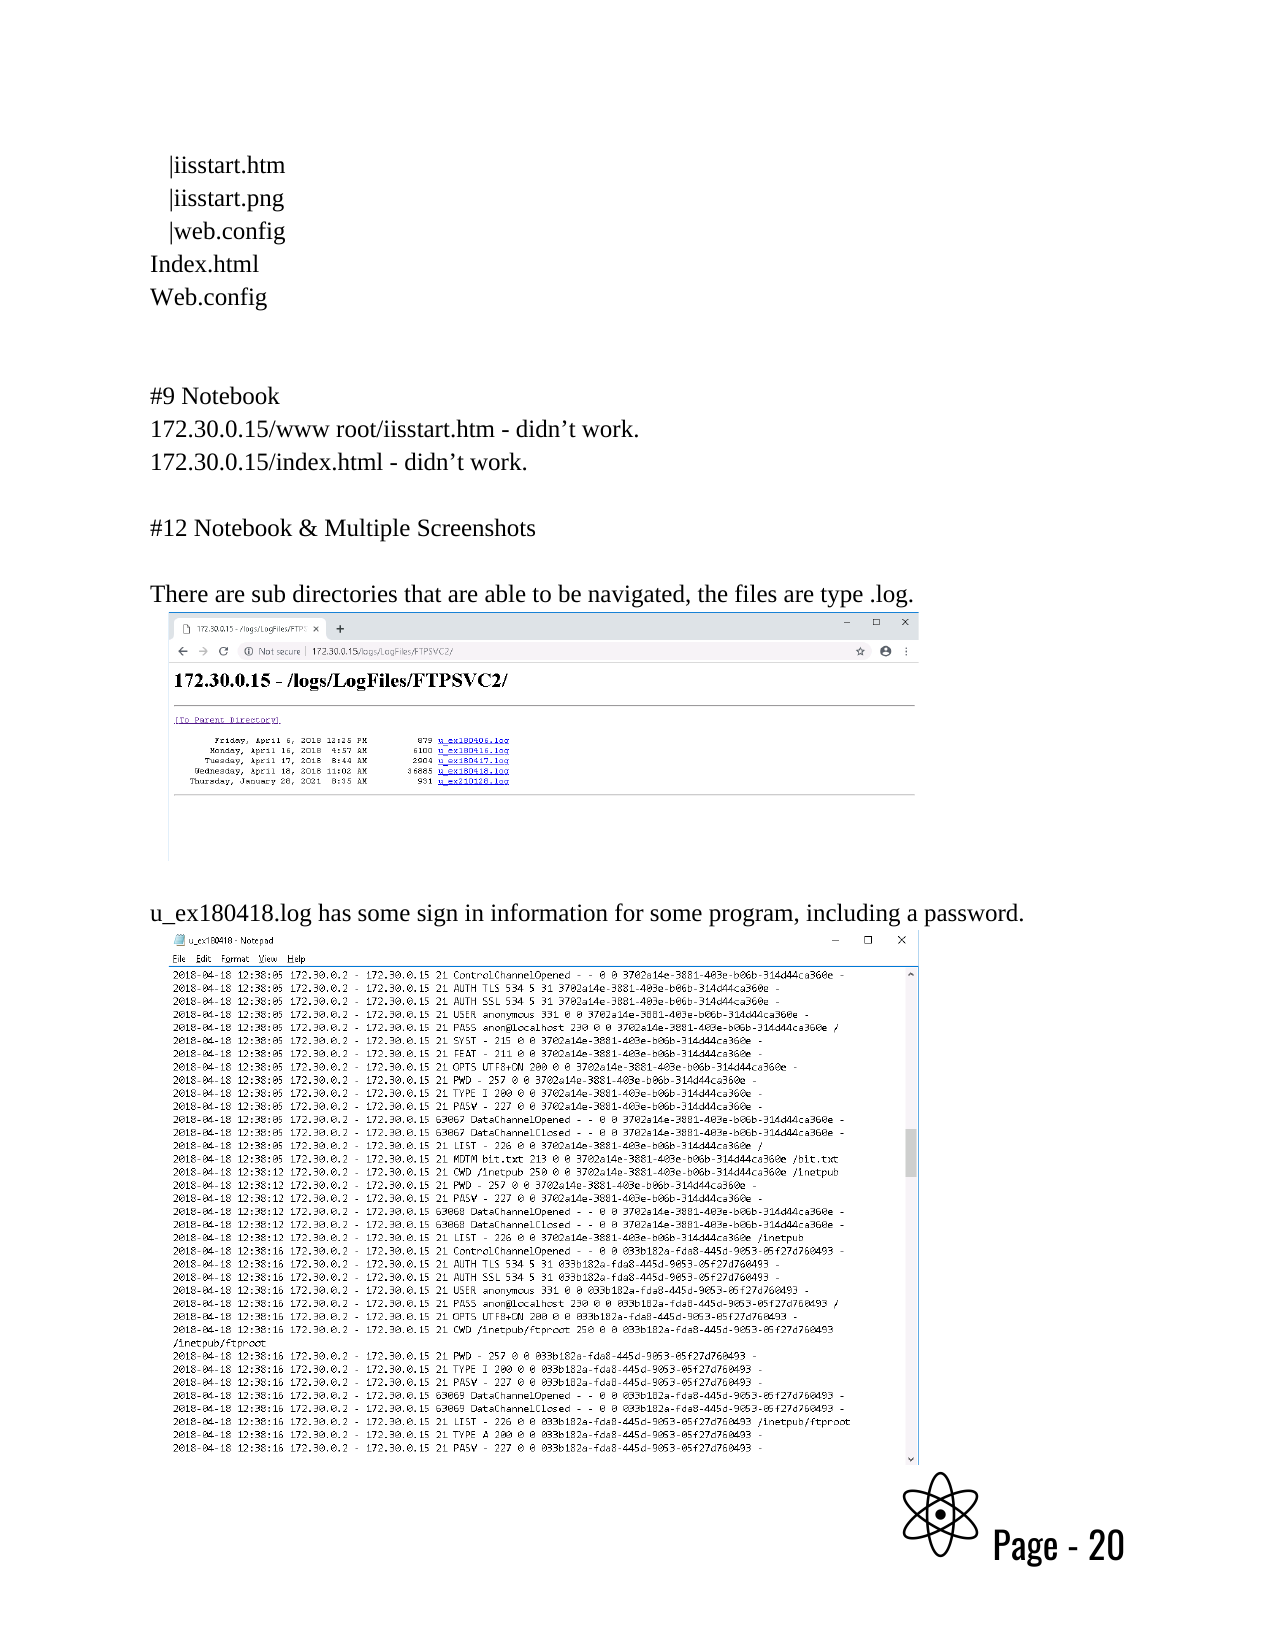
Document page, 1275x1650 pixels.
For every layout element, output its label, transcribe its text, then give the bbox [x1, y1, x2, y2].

text 172.30.0.15/index.html - didn’t work. [150, 447, 1125, 476]
text Web.config [150, 282, 1125, 311]
text 172.30.0.15/www root/iisstart.htm - didn’t work. [150, 414, 1125, 443]
text #9 Notebook [150, 381, 1125, 410]
picture [894, 1468, 987, 1561]
text |iisstart.png [150, 183, 1125, 212]
text u_ex180418.log has some sign in information for some program, including a password. [150, 898, 1125, 926]
text |web.config [150, 216, 1125, 245]
text There are sub directories that are able to be navigated, the files are type .log. [150, 579, 1125, 608]
text |iisstart.htm [150, 150, 1125, 179]
text #12 Notebook & Multiple Screenshots [150, 513, 1125, 542]
text Index.html [150, 249, 1125, 278]
